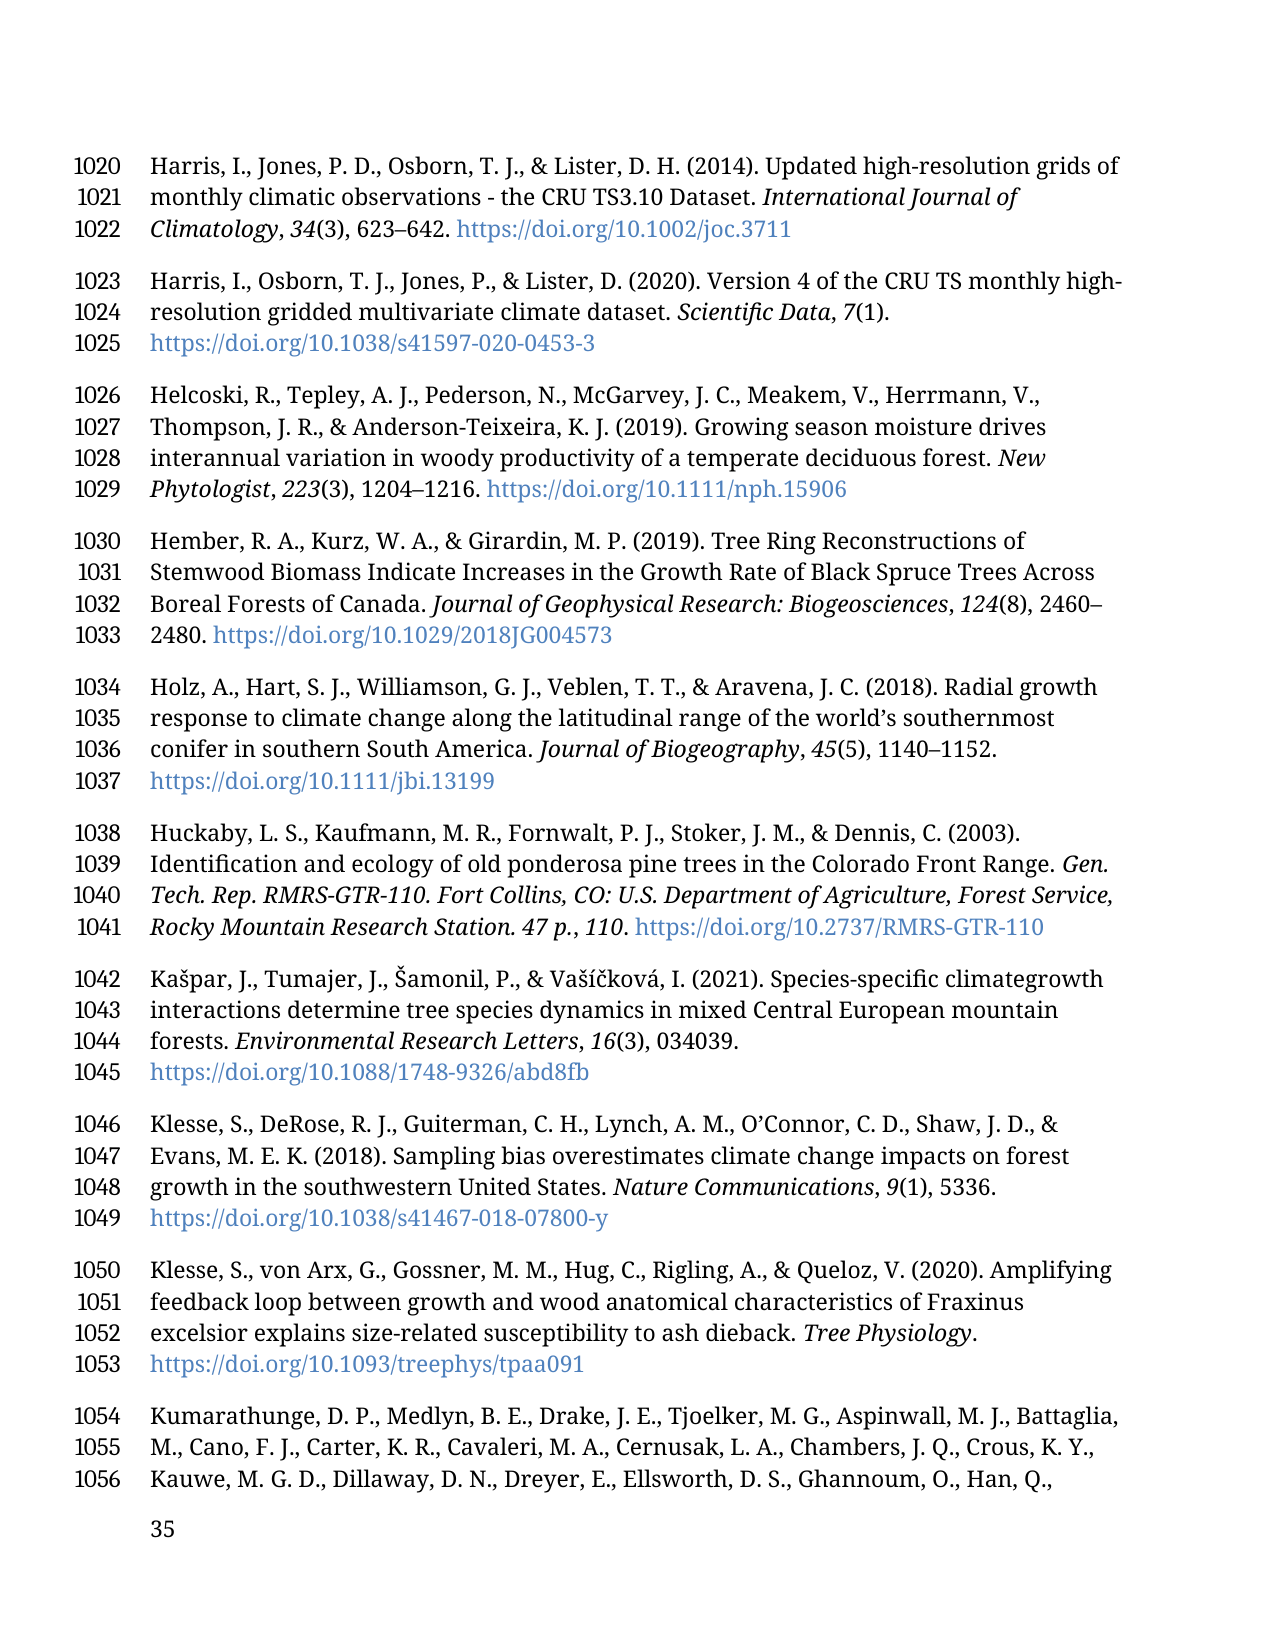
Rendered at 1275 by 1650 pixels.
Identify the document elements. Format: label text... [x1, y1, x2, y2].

text Harris, I., Osborn, T. J., Jones, P., & Lister, D. (2020). Version 4 of the CRU TS monthly high-resolution gridded multivariate climate dataset. Scientific Data, 7(1). https://doi.org/10.1038/s41597-020-0453-3 [150, 264, 1125, 358]
text Harris, I., Jones, P. D., Osborn, T. J., & Lister, D. H. (2014). Updated high-resolution grids of monthly climatic observations - the CRU TS3.10 Dataset. International Journal of Climatology, 34(3), 623–642. https://doi.org/10.1002/joc.3711 [150, 150, 1125, 244]
text Klesse, S., DeRose, R. J., Guiterman, C. H., Lynch, A. M., O’Connor, C. D., Shaw, J. D., & Evans, M. E. K. (2018). Sampling bias overestimates climate change impacts on forest growth in the southwestern United States. Nature Communications, 9(1), 5336. https://doi.org/10.1038/s41467-018-07800-y [150, 1108, 1125, 1233]
text Huckaby, L. S., Kaufmann, M. R., Fornwalt, P. J., Stoker, J. M., & Dennis, C. (2003). Identification and ecology of old ponderosa pine trees in the Colorado Front Range. Gen. Tech. Rep. RMRS-GTR-110. Fort Collins, CO: U.S. Department of Agriculture, Forest Service, Rocky Mountain Research Station. 47 p., 110. https://doi.org/10.2737/RMRS-GTR-110 [150, 817, 1125, 942]
text Holz, A., Hart, S. J., Williamson, G. J., Veblen, T. T., & Aravena, J. C. (2018). Radial growth response to climate change along the latitudinal range of the world’s southernmost conifer in southern South America. Journal of Biogeography, 45(5), 1140–1152. https://doi.org/10.1111/jbi.13199 [150, 671, 1125, 796]
text Kašpar, J., Tumajer, J., Šamonil, P., & Vašíčková, I. (2021). Species-specific climategrowth interactions determine tree species dynamics in mixed Central European mountain forests. Environmental Research Letters, 16(3), 034039. https://doi.org/10.1088/1748-9326/abd8fb [150, 962, 1125, 1087]
text Hember, R. A., Kurz, W. A., & Girardin, M. P. (2019). Tree Ring Reconstructions of Stemwood Biomass Indicate Increases in the Growth Rate of Black Spruce Trees Across Boreal Forests of Canada. Journal of Geophysical Research: Biogeosciences, 124(8), 2460–2480. https://doi.org/10.1029/2018JG004573 [150, 525, 1125, 650]
text Klesse, S., von Arx, G., Gossner, M. M., Hug, C., Rigling, A., & Queloz, V. (2020). Amplifying feedback loop between growth and wood anatomical characteristics of Fraxinus excelsior explains size-related susceptibility to ash dieback. Tree Physiology. https://doi.org/10.1093/treephys/tpaa091 [150, 1254, 1125, 1379]
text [150, 1400, 1125, 1494]
text Helcoski, R., Tepley, A. J., Pederson, N., McGarvey, J. C., Meakem, V., Herrmann, V., Thompson, J. R., & Anderson-Teixeira, K. J. (2019). Growing season moisture drives interannual variation in woody productivity of a temperate deciduous forest. New Phytologist, 223(3), 1204–1216. https://doi.org/10.1111/nph.15906 [150, 379, 1125, 504]
